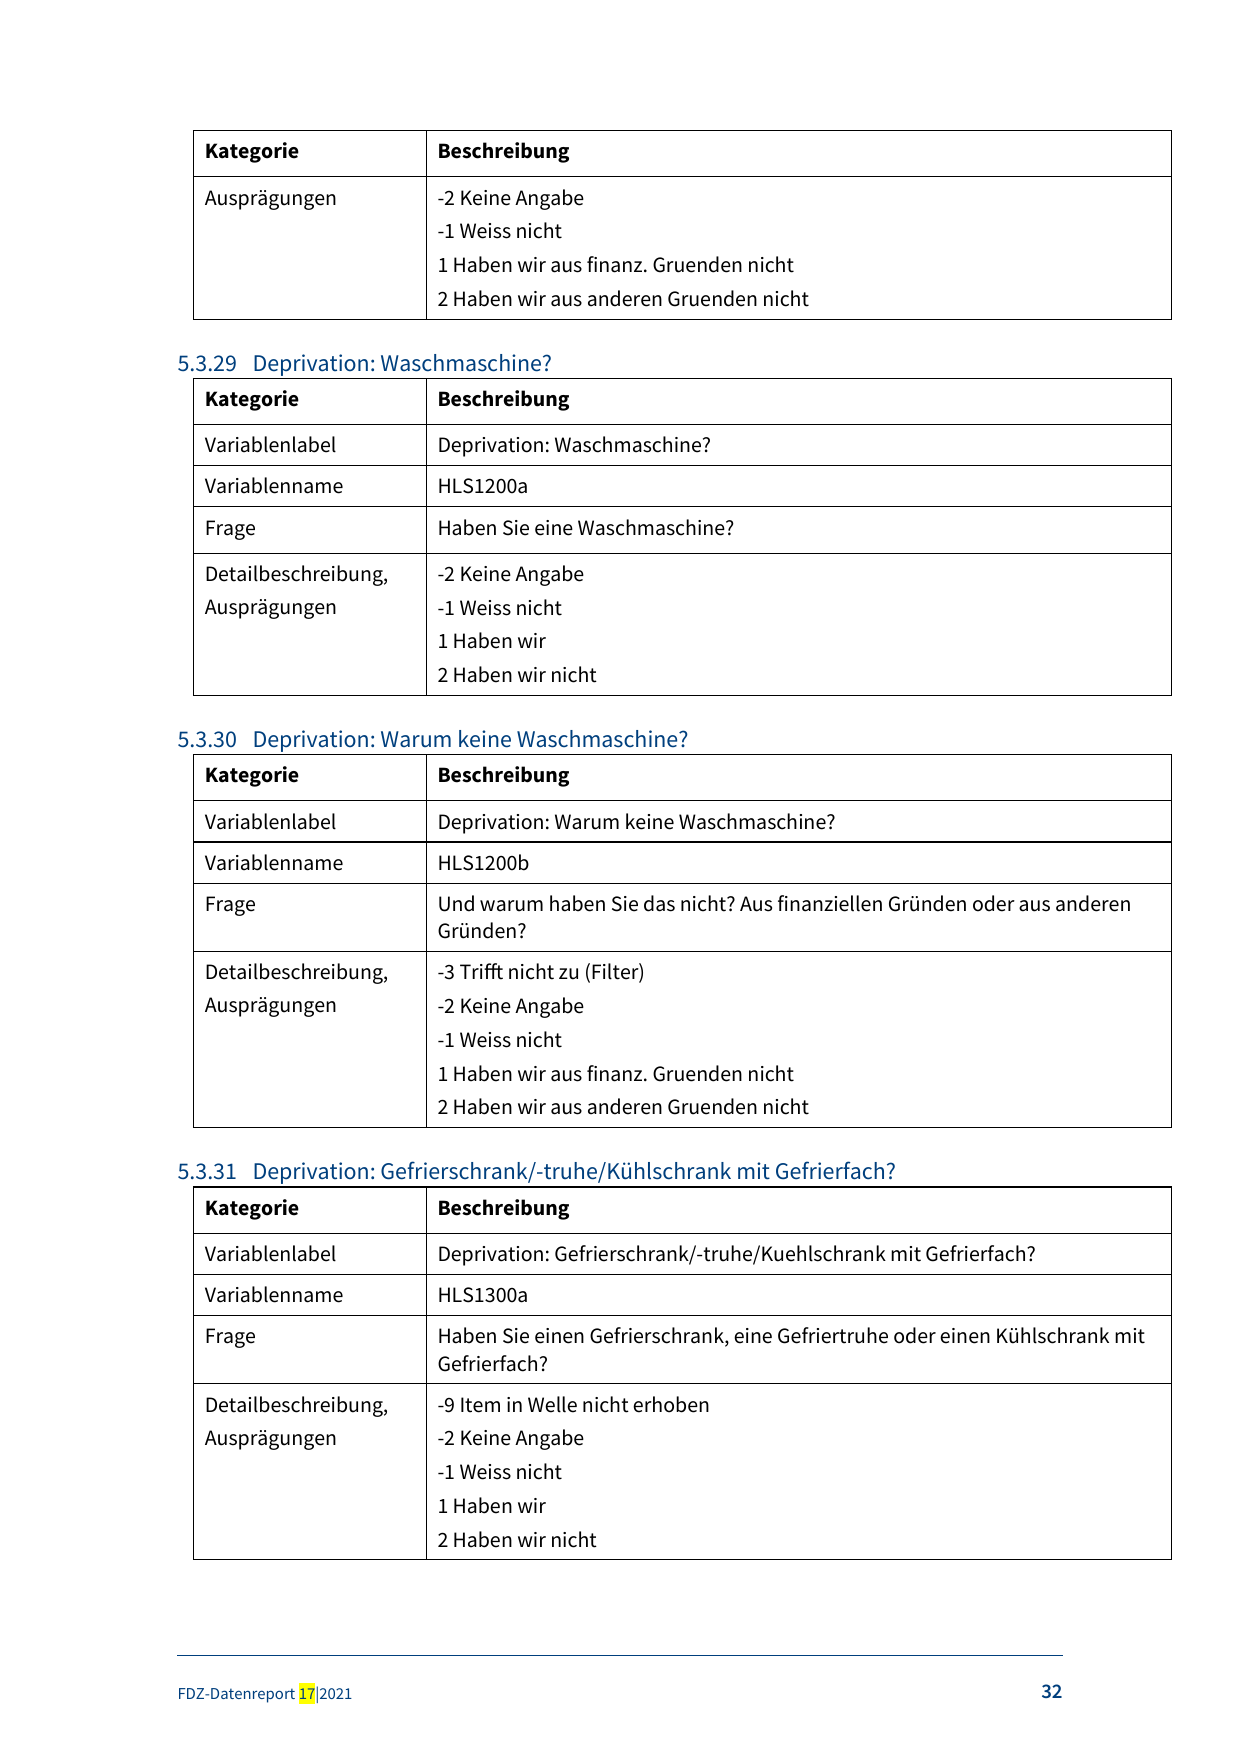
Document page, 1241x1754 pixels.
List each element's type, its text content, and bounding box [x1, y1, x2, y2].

table_cell HLS1200a [427, 466, 1171, 506]
table_cell HLS1300a [427, 1275, 1171, 1315]
table_header Beschreibung [427, 379, 1171, 424]
table_cell Detailbeschreibung, Ausprägungen [194, 554, 426, 695]
table_cell Detailbeschreibung, Ausprägungen [194, 177, 426, 318]
table_cell -3 Trifft nicht zu (Filter) -2 Keine Angabe -1 Weiss nicht 1 Haben wir aus finanz. Gruenden nicht 2 Haben wir aus anderen Gruenden nicht [427, 952, 1171, 1127]
table_cell Variablenname [194, 466, 426, 506]
table_header Beschreibung [427, 1188, 1171, 1233]
table_cell Variablenname [194, 1275, 426, 1315]
table_cell Frage [194, 507, 426, 552]
table_cell Frage [194, 884, 426, 951]
table_header Kategorie [194, 1188, 426, 1233]
table_cell Variablenlabel [194, 801, 426, 841]
table_header Beschreibung [427, 131, 1171, 176]
table_cell -9 Item in Welle nicht erhoben -2 Keine Angabe -1 Weiss nicht 1 Haben wir 2 Haben wir nicht [427, 1384, 1171, 1559]
table_header Beschreibung [427, 755, 1171, 800]
subtitle Deprivation: Warum keine Waschmaschine? [177, 721, 1063, 754]
table_cell -2 Keine Angabe -1 Weiss nicht 1 Haben wir 2 Haben wir nicht [427, 554, 1171, 695]
table_cell Frage [194, 1316, 426, 1383]
table_header Kategorie [194, 755, 426, 800]
table_cell HLS1200b [427, 843, 1171, 882]
table_cell Variablenname [194, 843, 426, 882]
table_header Kategorie [194, 131, 426, 176]
table_cell Variablenlabel [194, 1234, 426, 1274]
table_cell Deprivation: Gefrierschrank/-truhe/Kuehlschrank mit Gefrierfach? [427, 1234, 1171, 1274]
table_cell Haben Sie eine Waschmaschine? [427, 507, 1171, 552]
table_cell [427, 177, 1171, 318]
subtitle Deprivation: Gefrierschrank/-truhe/Kühlschrank mit Gefrierfach? [177, 1153, 1063, 1186]
table_cell Variablenlabel [194, 425, 426, 465]
table_cell Detailbeschreibung, Ausprägungen [194, 1384, 426, 1559]
table_cell Deprivation: Waschmaschine? [427, 425, 1171, 465]
table_cell Detailbeschreibung, Ausprägungen [194, 952, 426, 1127]
subtitle Deprivation: Waschmaschine? [177, 344, 1063, 378]
table_header Kategorie [194, 379, 426, 424]
table_cell Haben Sie einen Gefrierschrank, eine Gefriertruhe oder einen Kühlschrank mit Gefrierfach? [427, 1316, 1171, 1383]
table_cell Deprivation: Warum keine Waschmaschine? [427, 801, 1171, 841]
table_cell Und warum haben Sie das nicht? Aus finanziellen Gründen oder aus anderen Gründen? [427, 884, 1171, 951]
